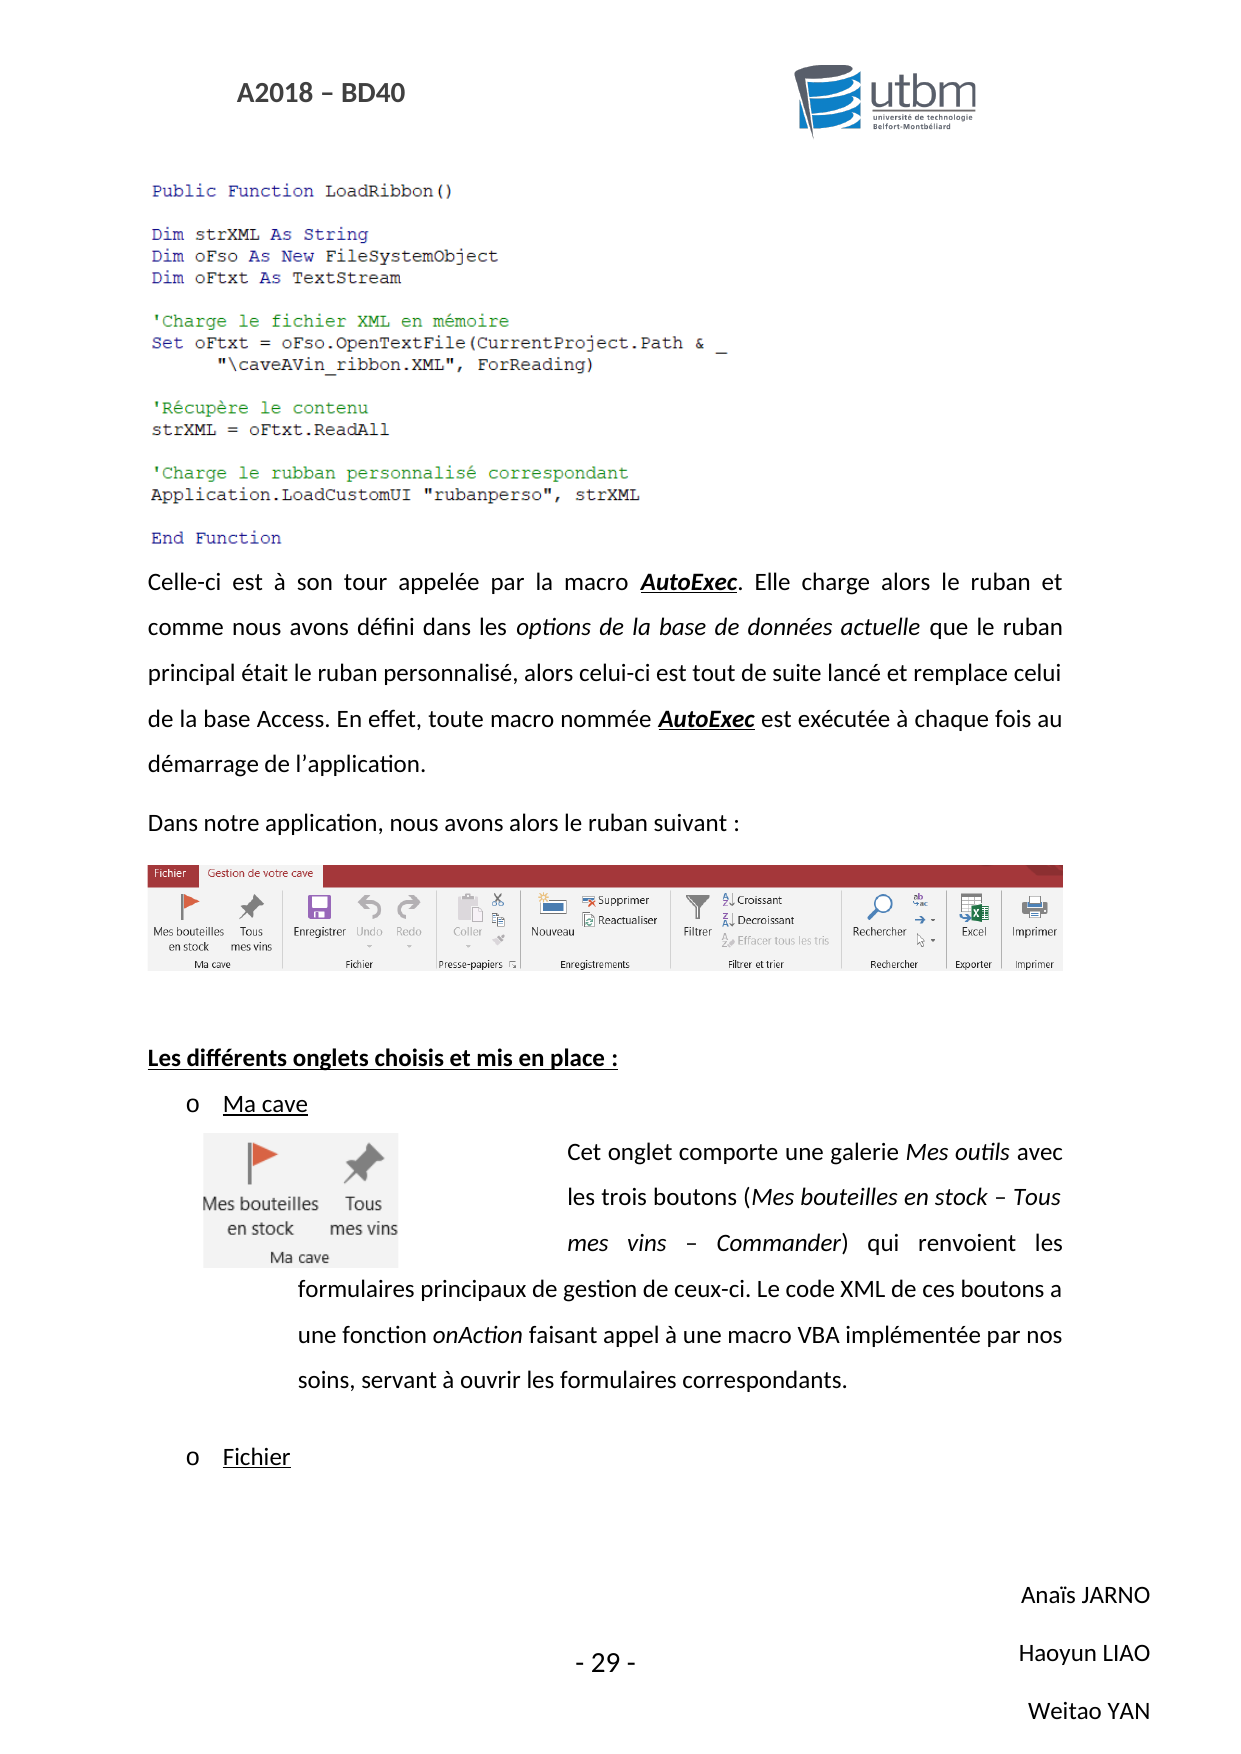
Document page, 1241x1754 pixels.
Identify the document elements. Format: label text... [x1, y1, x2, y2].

text Les différents onglets choisis et mis en place : [148, 1042, 1063, 1073]
text Celle-ci est à son tour appelée par la macro AutoExec. Elle charge alors le ruban et comme nous avons défini dans les options de la base de données actuelle que le ruban principal était le ruban personnalisé, alors celui-ci est tout de suite lancé et remplace celui de la base Access. En effet, toute macro nommée AutoExec est exécutée à chaque fois au démarrage de l’application. [148, 566, 1063, 779]
list Ma cave [185, 1088, 1063, 1120]
picture [203, 1133, 399, 1268]
list Fichier [185, 1441, 1063, 1472]
list Cet onglet comporte une galerie Mes outils avec les trois boutons (Mes bouteilles en stock – Tous mes vins – Commander) qui renvoient les formulaires principaux de gestion de ceux-ci. Le code XML de ces boutons a une fonction onAction faisant appel à une macro VBA implémentée par nos soins, servant à ouvrir les formulaires correspondants. [298, 1136, 1063, 1395]
text Dans notre application, nous avons alors le ruban suivant : [148, 807, 1063, 837]
picture [794, 65, 976, 140]
picture [147, 177, 730, 549]
picture [147, 865, 1063, 971]
